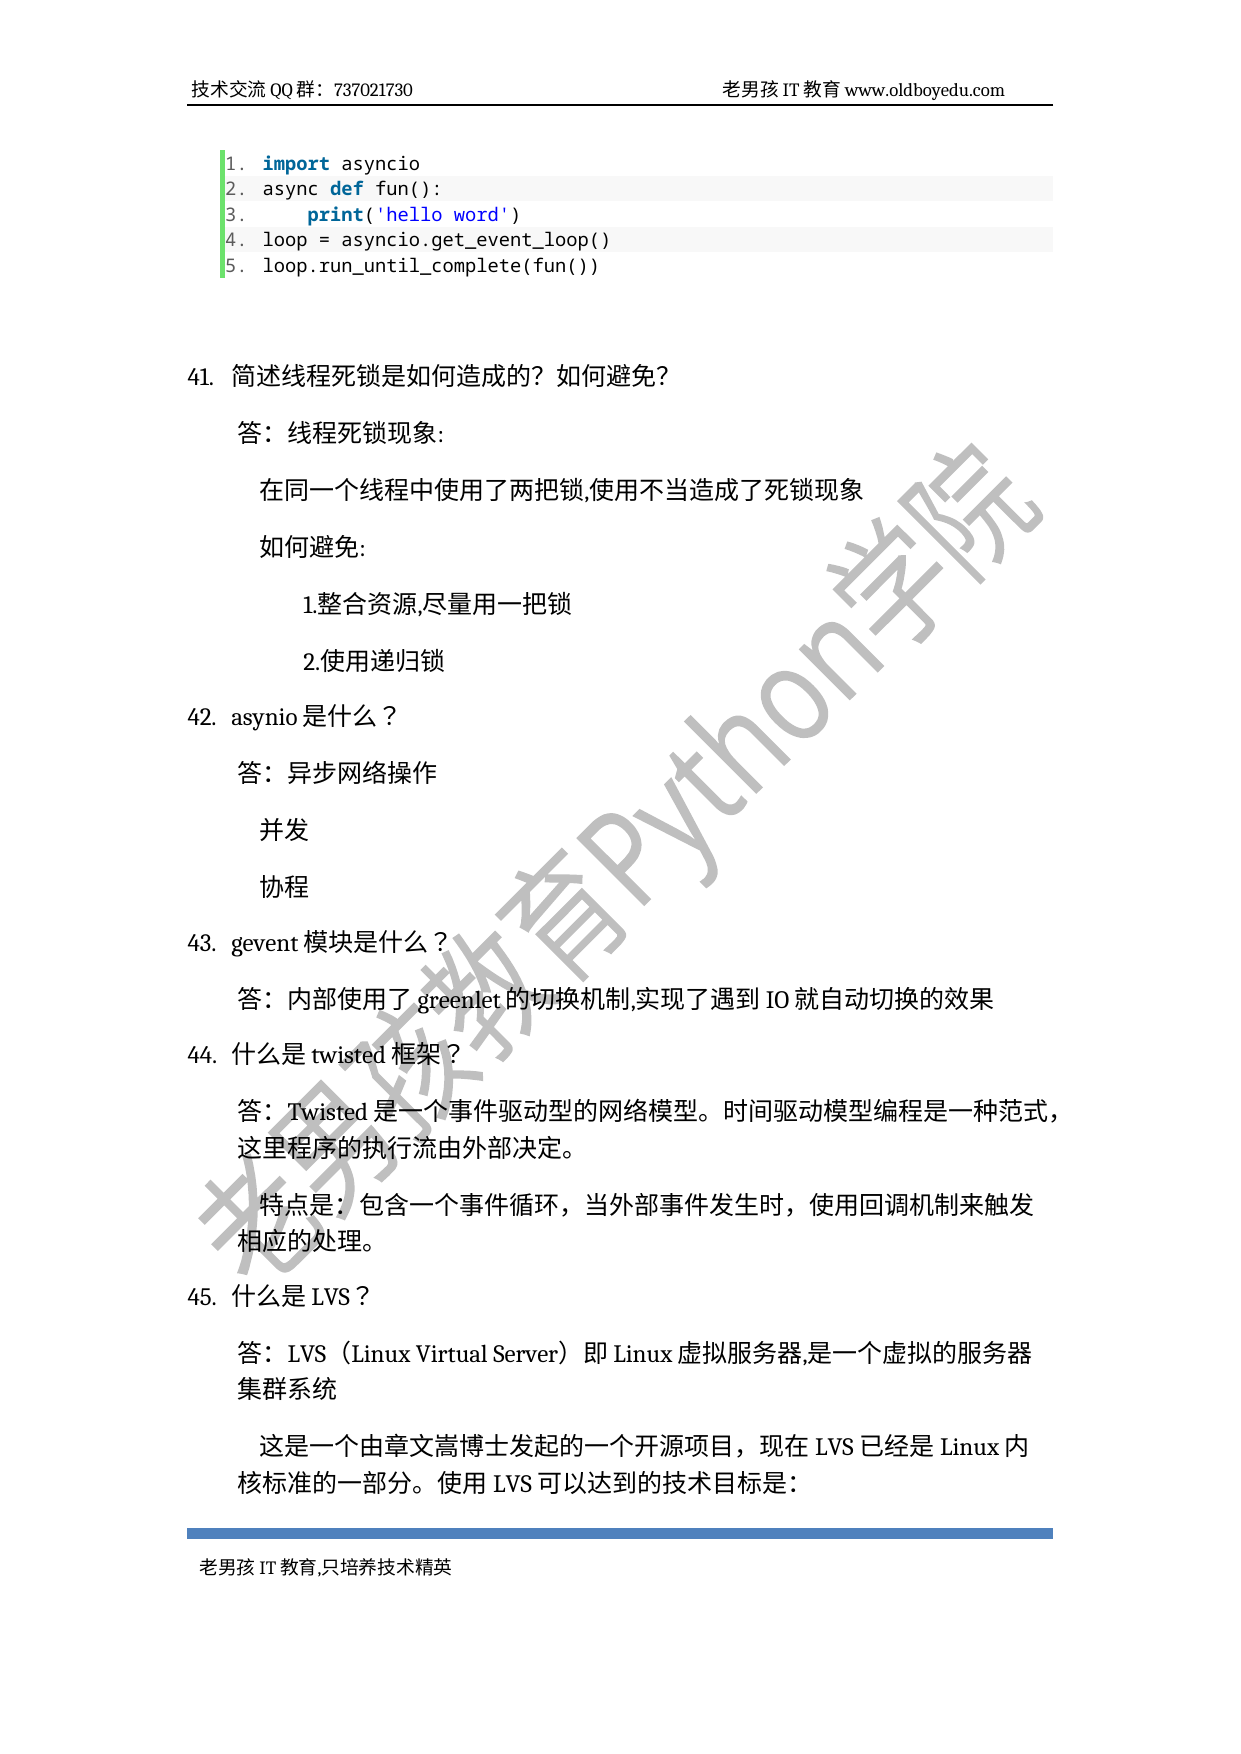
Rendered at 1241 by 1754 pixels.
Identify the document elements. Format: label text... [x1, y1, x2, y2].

list loop = asyncio.get_event_loop() [225, 227, 1053, 252]
list print('hello word') [225, 201, 1053, 227]
list asynio是什么？ [187, 699, 1053, 733]
text 答：LVS（Linux Virtual Server）即Linux虚拟服务器,是一个虚拟的服务器集群系统 [237, 1333, 1053, 1406]
text 答：内部使用了greenlet的切换机制,实现了遇到IO就自动切换的效果 [237, 980, 1053, 1016]
list 什么是LVS？ [187, 1278, 1053, 1313]
text 在同一个线程中使用了两把锁,使用不当造成了死锁现象 [237, 471, 1053, 507]
text 答：异步网络操作 [237, 754, 1053, 790]
list import asyncio [225, 150, 1053, 176]
text 并发 [237, 811, 1053, 847]
list async def fun(): [225, 176, 1053, 201]
list 什么是twisted框架？ [187, 1037, 1053, 1071]
text 2.使用递归锁 [237, 642, 1053, 678]
list loop.run_until_complete(fun()) [225, 252, 1053, 278]
text 特点是：包含一个事件循环，当外部事件发生时，使用回调机制来触发相应的处理。 [237, 1185, 1053, 1258]
text 答：线程死锁现象: [237, 413, 1053, 450]
text 1.整合资源,尽量用一把锁 [237, 585, 1053, 621]
list 简述线程死锁是如何造成的？如何避免？ [187, 356, 1053, 393]
list gevent模块是什么？ [187, 925, 1053, 959]
text 答：Twisted是一个事件驱动型的网络模型。时间驱动模型编程是一种范式，这里程序的执行流由外部决定。 [237, 1092, 1053, 1164]
text 如何避免: [237, 528, 1053, 564]
text 协程 [237, 868, 1053, 904]
text 这是一个由章文嵩博士发起的一个开源项目，现在 LVS 已经是 Linux 内核标准的一部分。使用 LVS 可以达到的技术目标是： [237, 1427, 1053, 1499]
